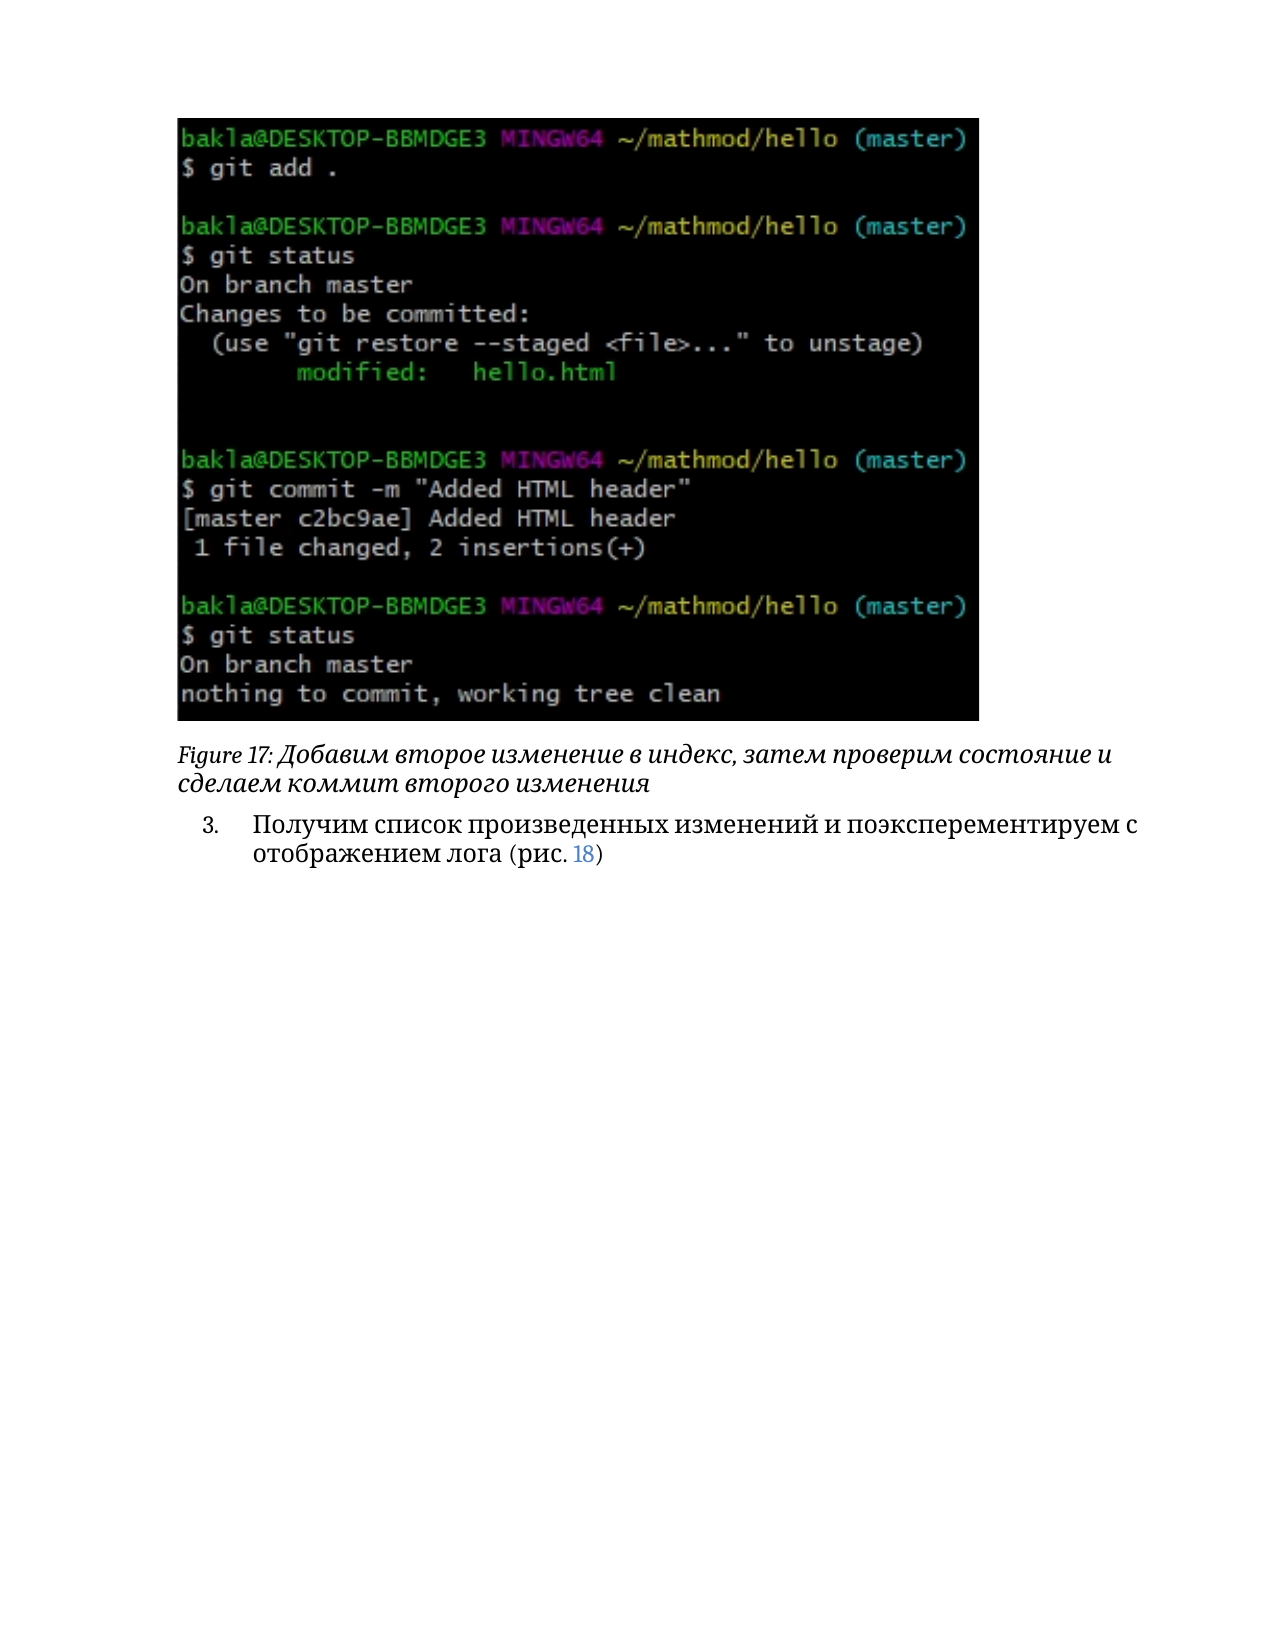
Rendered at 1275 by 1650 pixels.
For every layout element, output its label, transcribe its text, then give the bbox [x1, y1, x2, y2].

list Получим список произведенных изменений и поэксперементируем с отображением лога (рис. 18) [202, 811, 1186, 868]
text Figure 17: Добавим второе изменение в индекс, затем проверим состояние и сделаем коммит второго изменения [177, 741, 1186, 798]
picture [177, 118, 980, 721]
